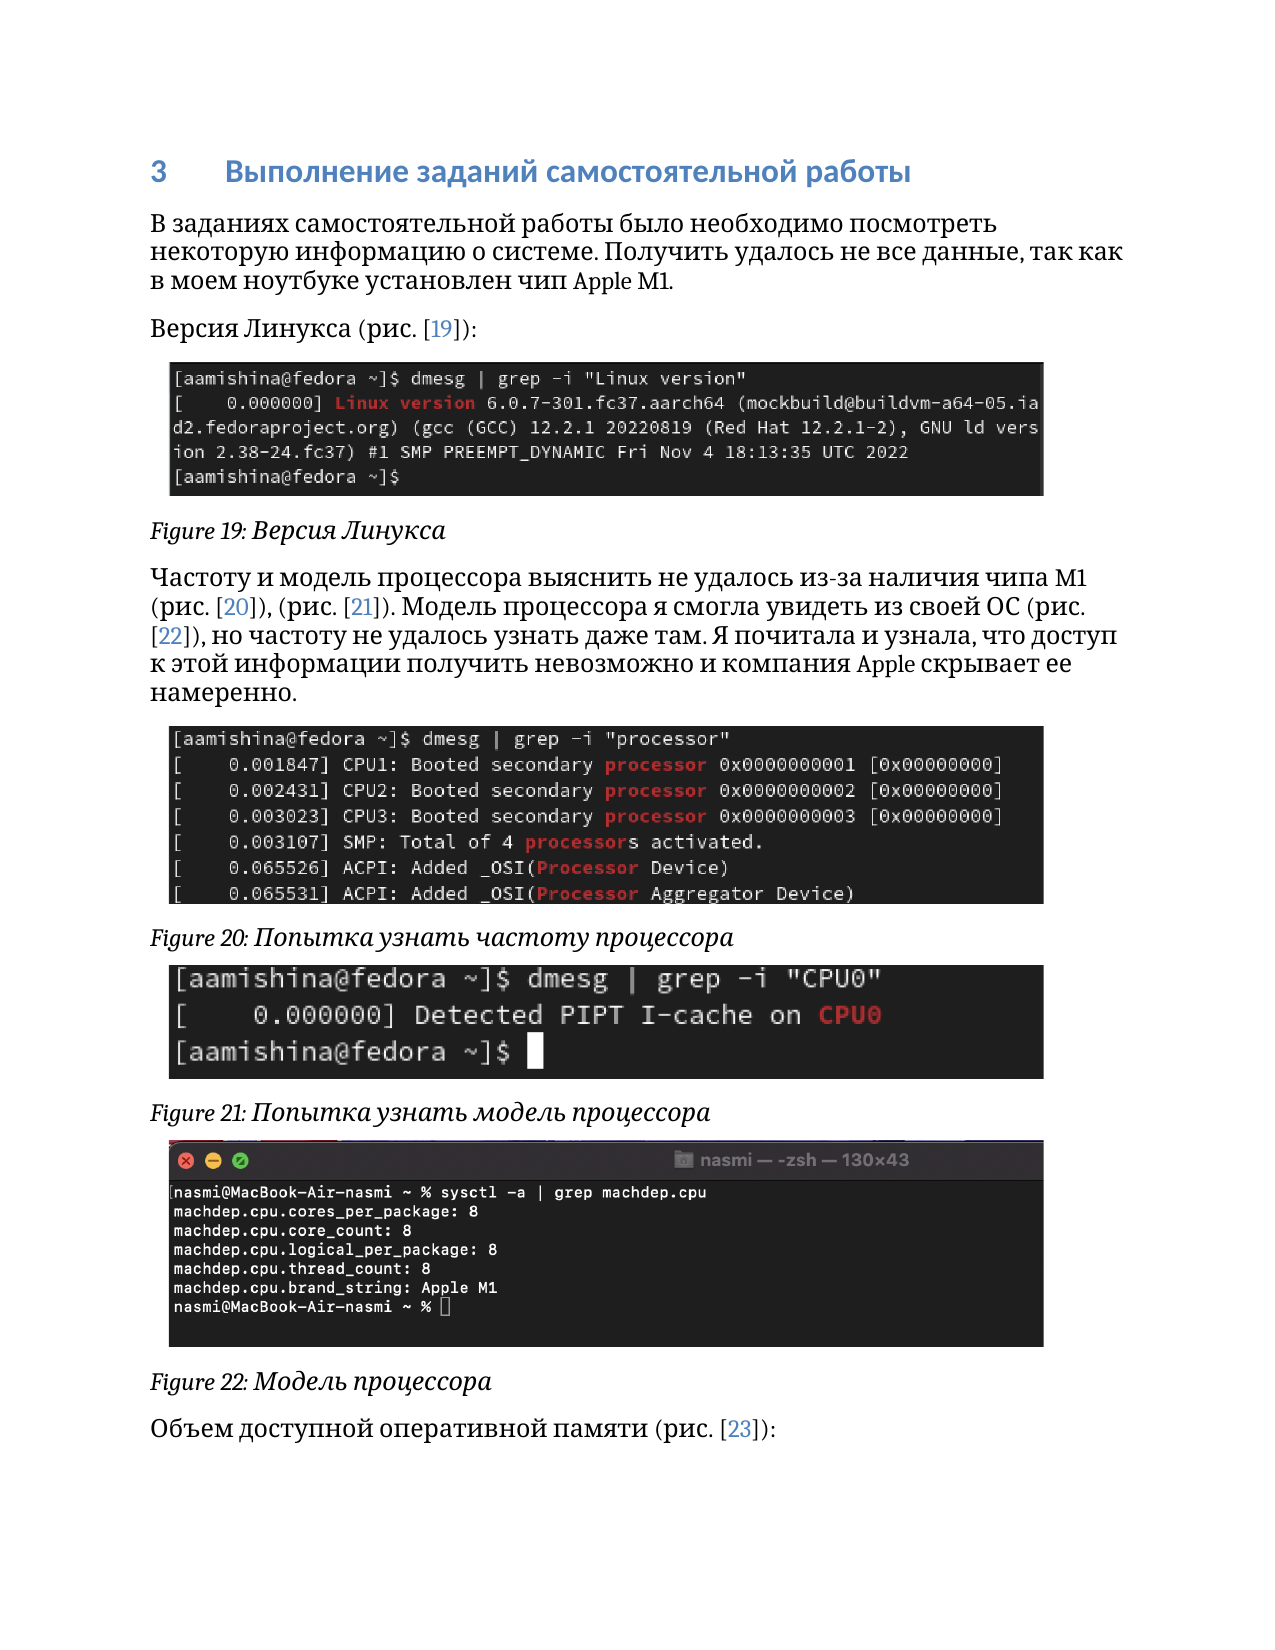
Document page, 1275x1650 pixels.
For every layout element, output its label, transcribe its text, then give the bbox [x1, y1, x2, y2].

text Figure 22: Модель процессора [150, 1368, 1125, 1397]
picture [168, 1140, 1044, 1347]
picture [168, 965, 1044, 1079]
subtitle 3 Выполнение заданий самостоятельной работы [150, 150, 1125, 191]
text В заданиях самостоятельной работы было необходимо посмотреть некоторую информацию о системе. Получить удалось не все данные, так как в моем ноутбуке установлен чип Apple M1. [150, 209, 1125, 296]
text Объем доступной оперативной памяти (рис. [23]): [150, 1415, 1125, 1444]
text Частоту и модель процессора выяснить не удалось из-за наличия чипа M1 (рис. [20]), (рис. [21]). Модель процессора я смогла увидеть из своей ОС (рис. [22]), но частоту не удалось узнать даже там. Я почитала и узнала, что доступ к этой информации получить невозможно и компания Apple скрывает ее намеренно. [150, 564, 1125, 708]
picture [168, 726, 1044, 904]
text Figure 20: Попытка узнать частоту процессора [150, 924, 1125, 953]
text Figure 19: Версия Линукса [150, 517, 1125, 545]
text Версия Линукса (рис. [19]): [150, 314, 1125, 343]
picture [168, 362, 1044, 496]
text Figure 21: Попытка узнать модель процессора [150, 1099, 1125, 1128]
